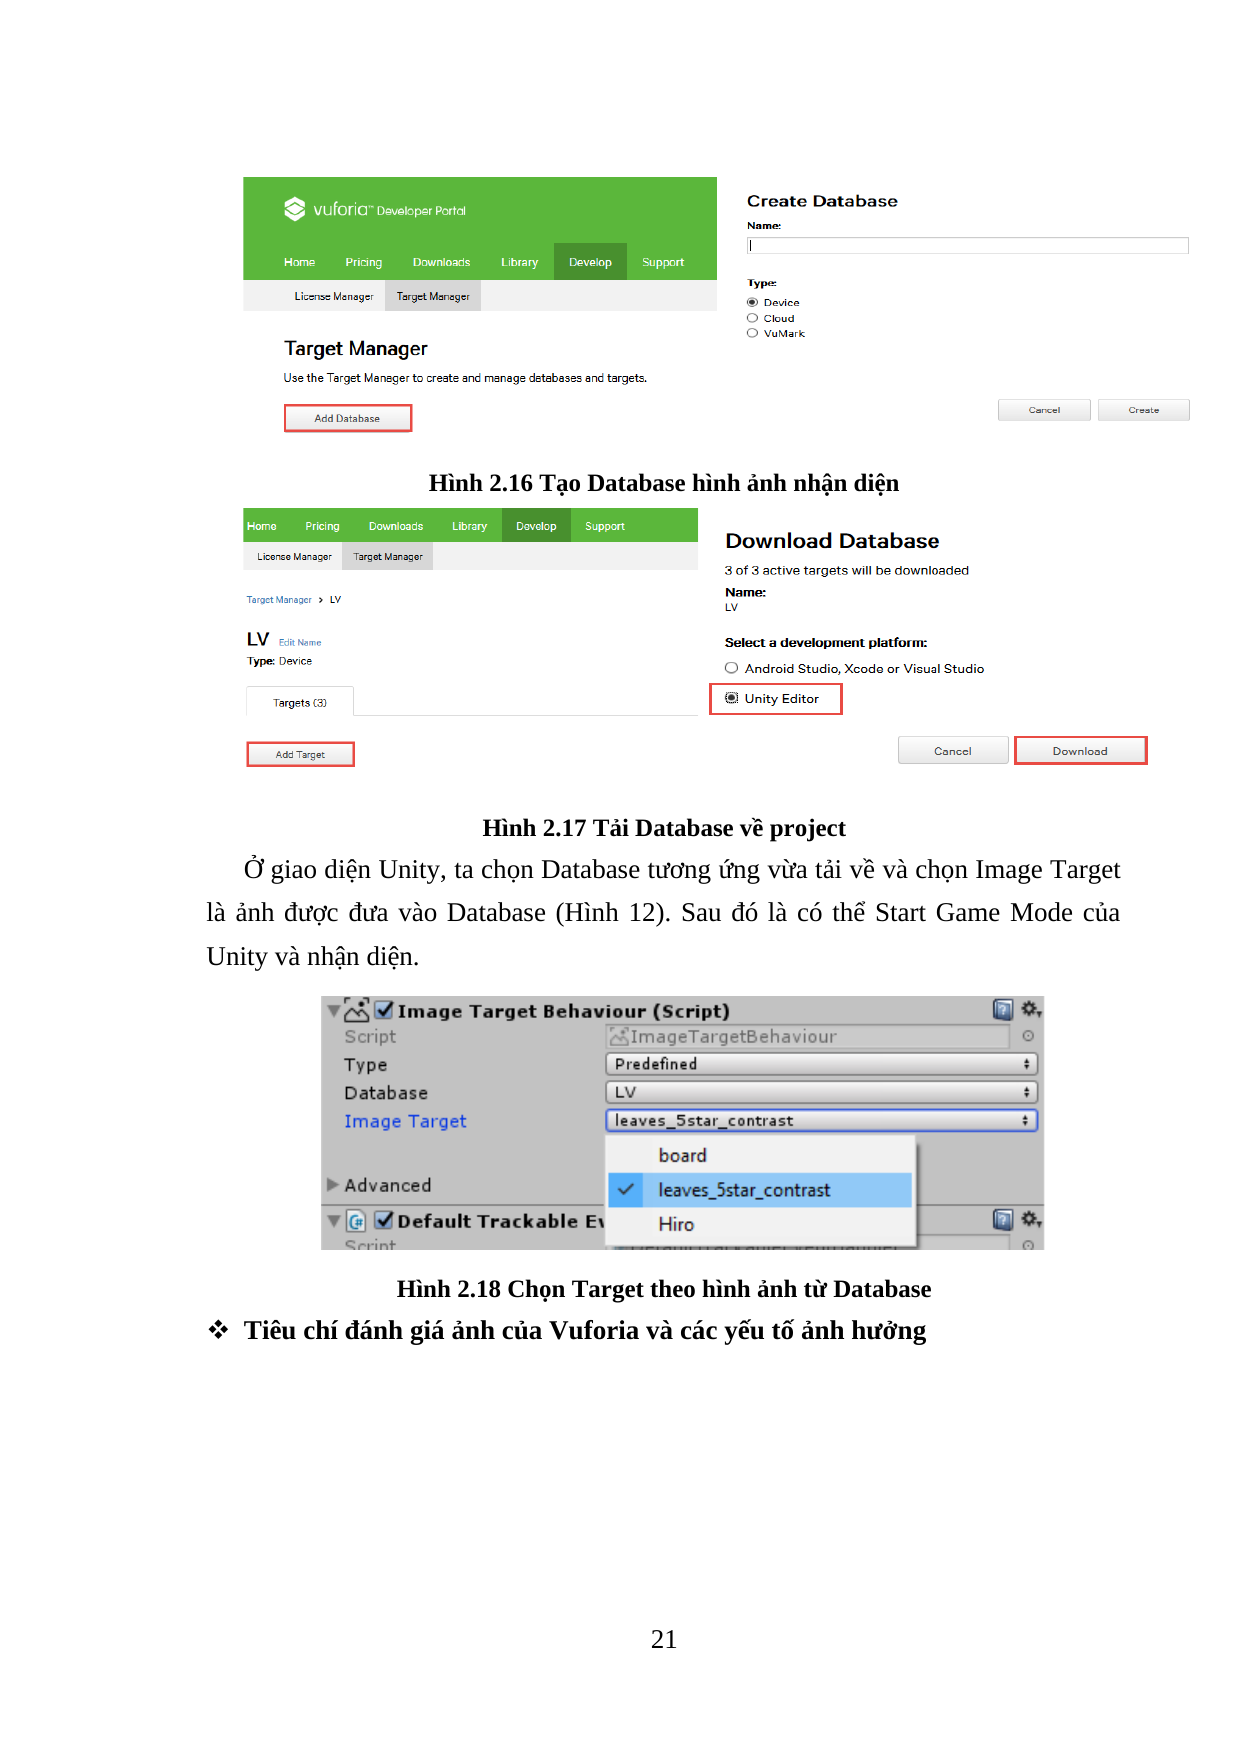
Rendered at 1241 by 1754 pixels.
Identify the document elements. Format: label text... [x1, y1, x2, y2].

text Tiêu chí đánh giá ảnh của Vuforia và các yếu tố ảnh hưởng [206, 1314, 1122, 1346]
picture [243, 508, 1154, 788]
picture [321, 996, 1045, 1250]
text Ở giao diện Unity, ta chọn Database tương ứng vừa tải về và chọn Image Target là ảnh được đưa vào Database (Hình 12). Sau đó là có thể Start Game Mode của Unity và nhận diện. [206, 853, 1122, 971]
picture [243, 177, 1219, 444]
